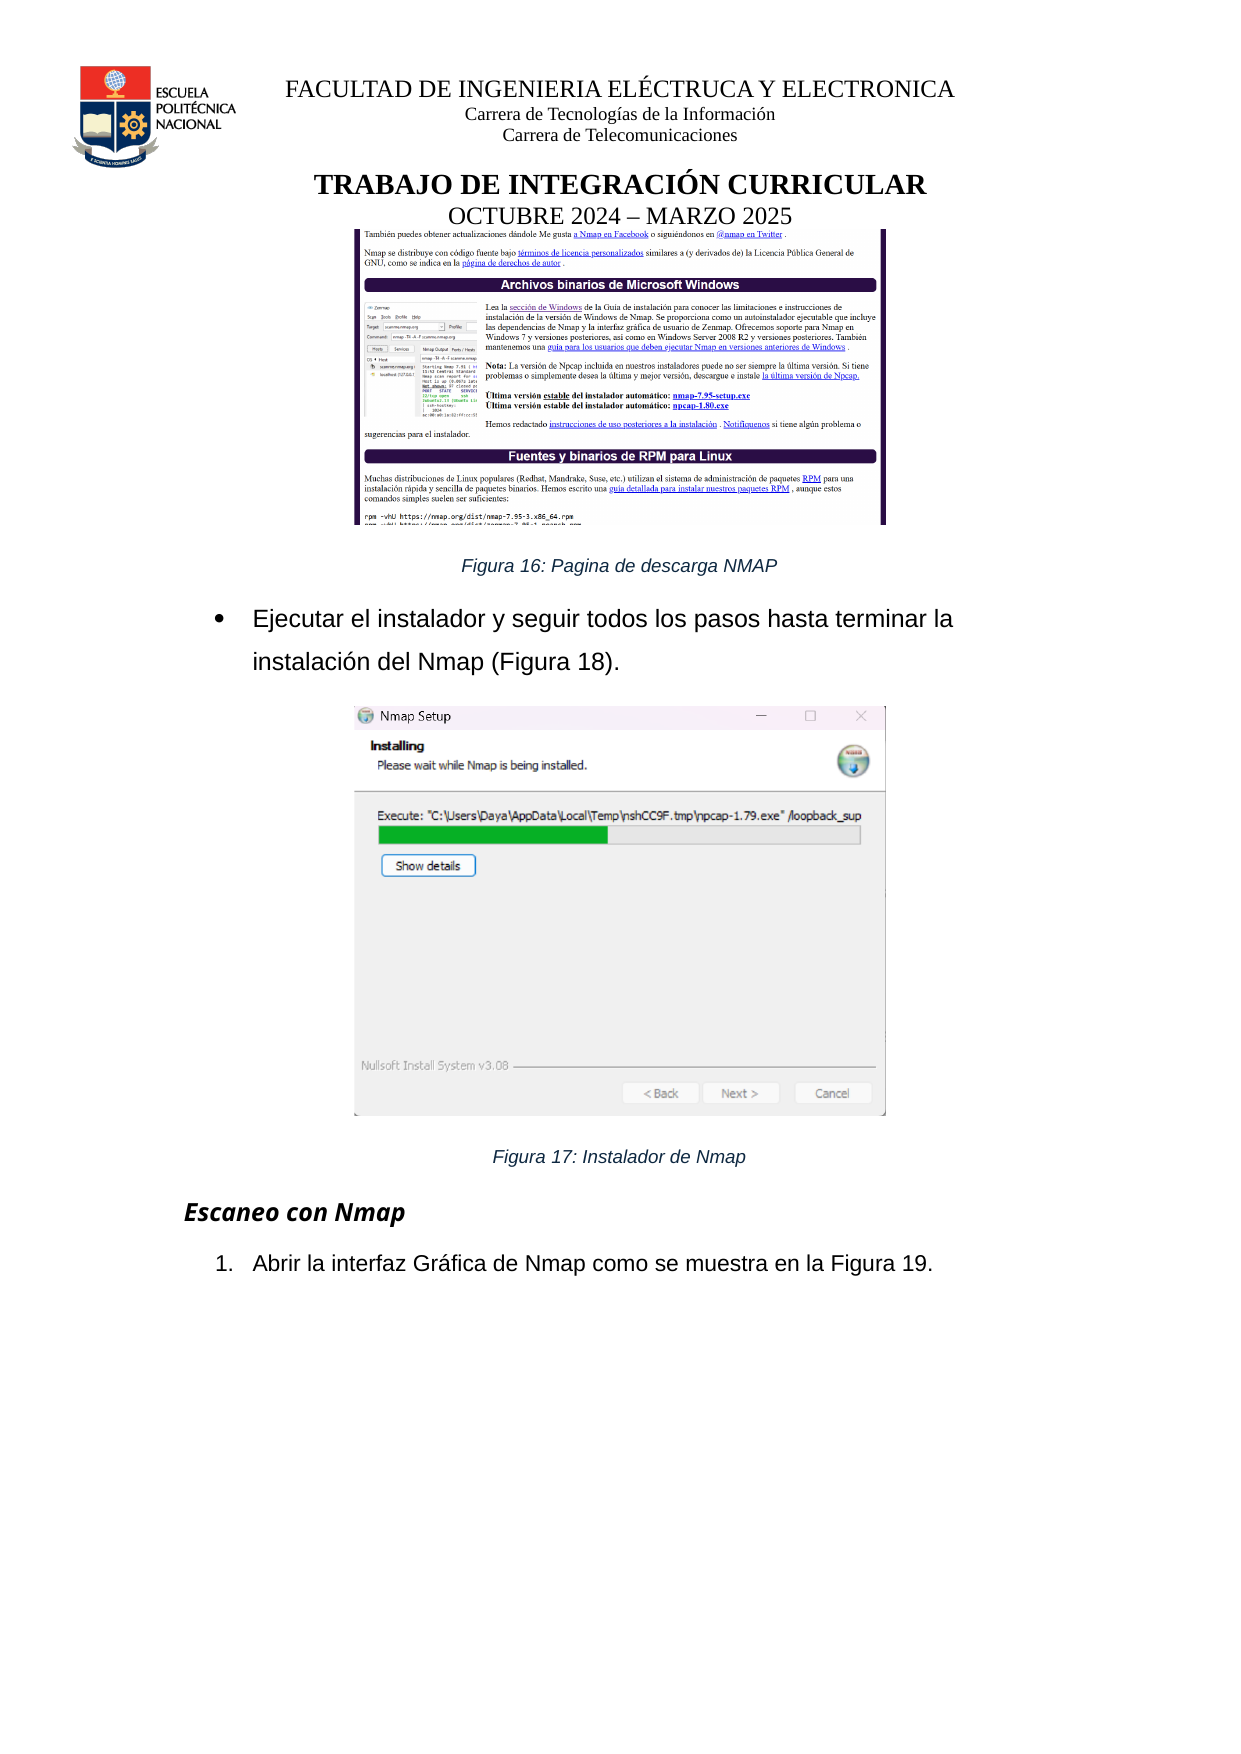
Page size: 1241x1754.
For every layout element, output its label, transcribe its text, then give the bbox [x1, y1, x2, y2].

list Abrir la interfaz Gráfica de Nmap como se muestra en la Figura 19. [215, 1250, 1063, 1276]
picture [354, 706, 886, 1116]
subtitle Escaneo con Nmap [177, 1195, 1063, 1229]
picture [63, 45, 244, 178]
picture [354, 229, 886, 525]
list Ejecutar el instalador y seguir todos los pasos hasta terminar la instalación del Nmap (Figura 18). [215, 603, 1063, 676]
